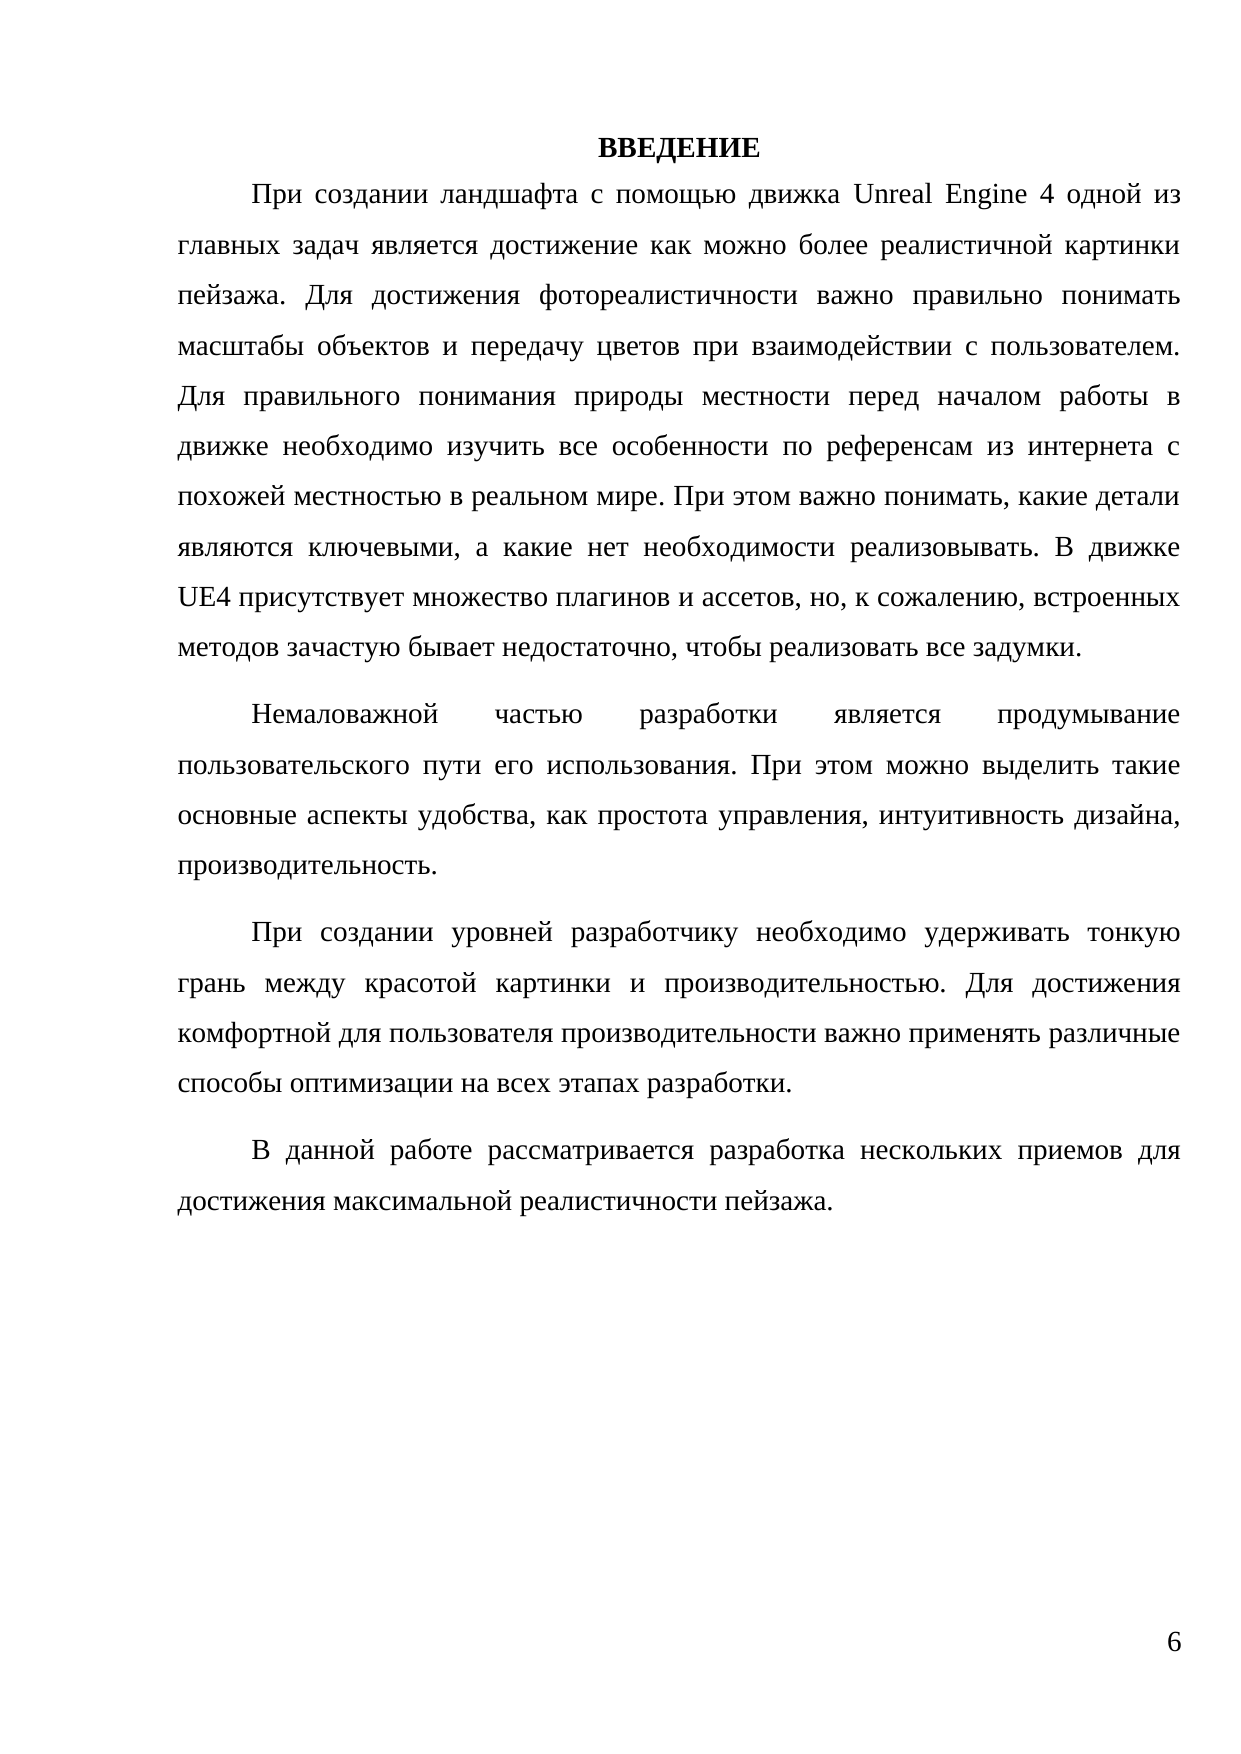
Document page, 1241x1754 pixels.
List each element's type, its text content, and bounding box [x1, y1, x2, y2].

text Немаловажной частью разработки является продумывание пользовательского пути его использования. При этом можно выделить такие основные аспекты удобства, как простота управления, интуитивность дизайна, производительность. [177, 696, 1181, 881]
text При создании ландшафта с помощью движка Unreal Engine 4 одной из главных задач является достижение как можно более реалистичной картинки пейзажа. Для достижения фотореалистичности важно правильно понимать масштабы объектов и передачу цветов при взаимодействии с пользователем. Для правильного понимания природы местности перед началом работы в движке необходимо изучить все особенности по референсам из интернета с похожей местностью в реальном мире. При этом важно понимать, какие детали являются ключевыми, а какие нет необходимости реализовывать. В движке UE4 присутствует множество плагинов и ассетов, но, к сожалению, встроенных методов зачастую бывает недостаточно, чтобы реализовать все задумки. [177, 177, 1181, 663]
text При создании уровней разработчику необходимо удерживать тонкую грань между красотой картинки и производительностью. Для достижения комфортной для пользователя производительности важно применять различные способы оптимизации на всех этапах разработки. [177, 914, 1181, 1099]
text ВВЕДЕНИЕ [177, 131, 1181, 164]
text В данной работе рассматривается разработка нескольких приемов для достижения максимальной реалистичности пейзажа. [177, 1132, 1181, 1216]
